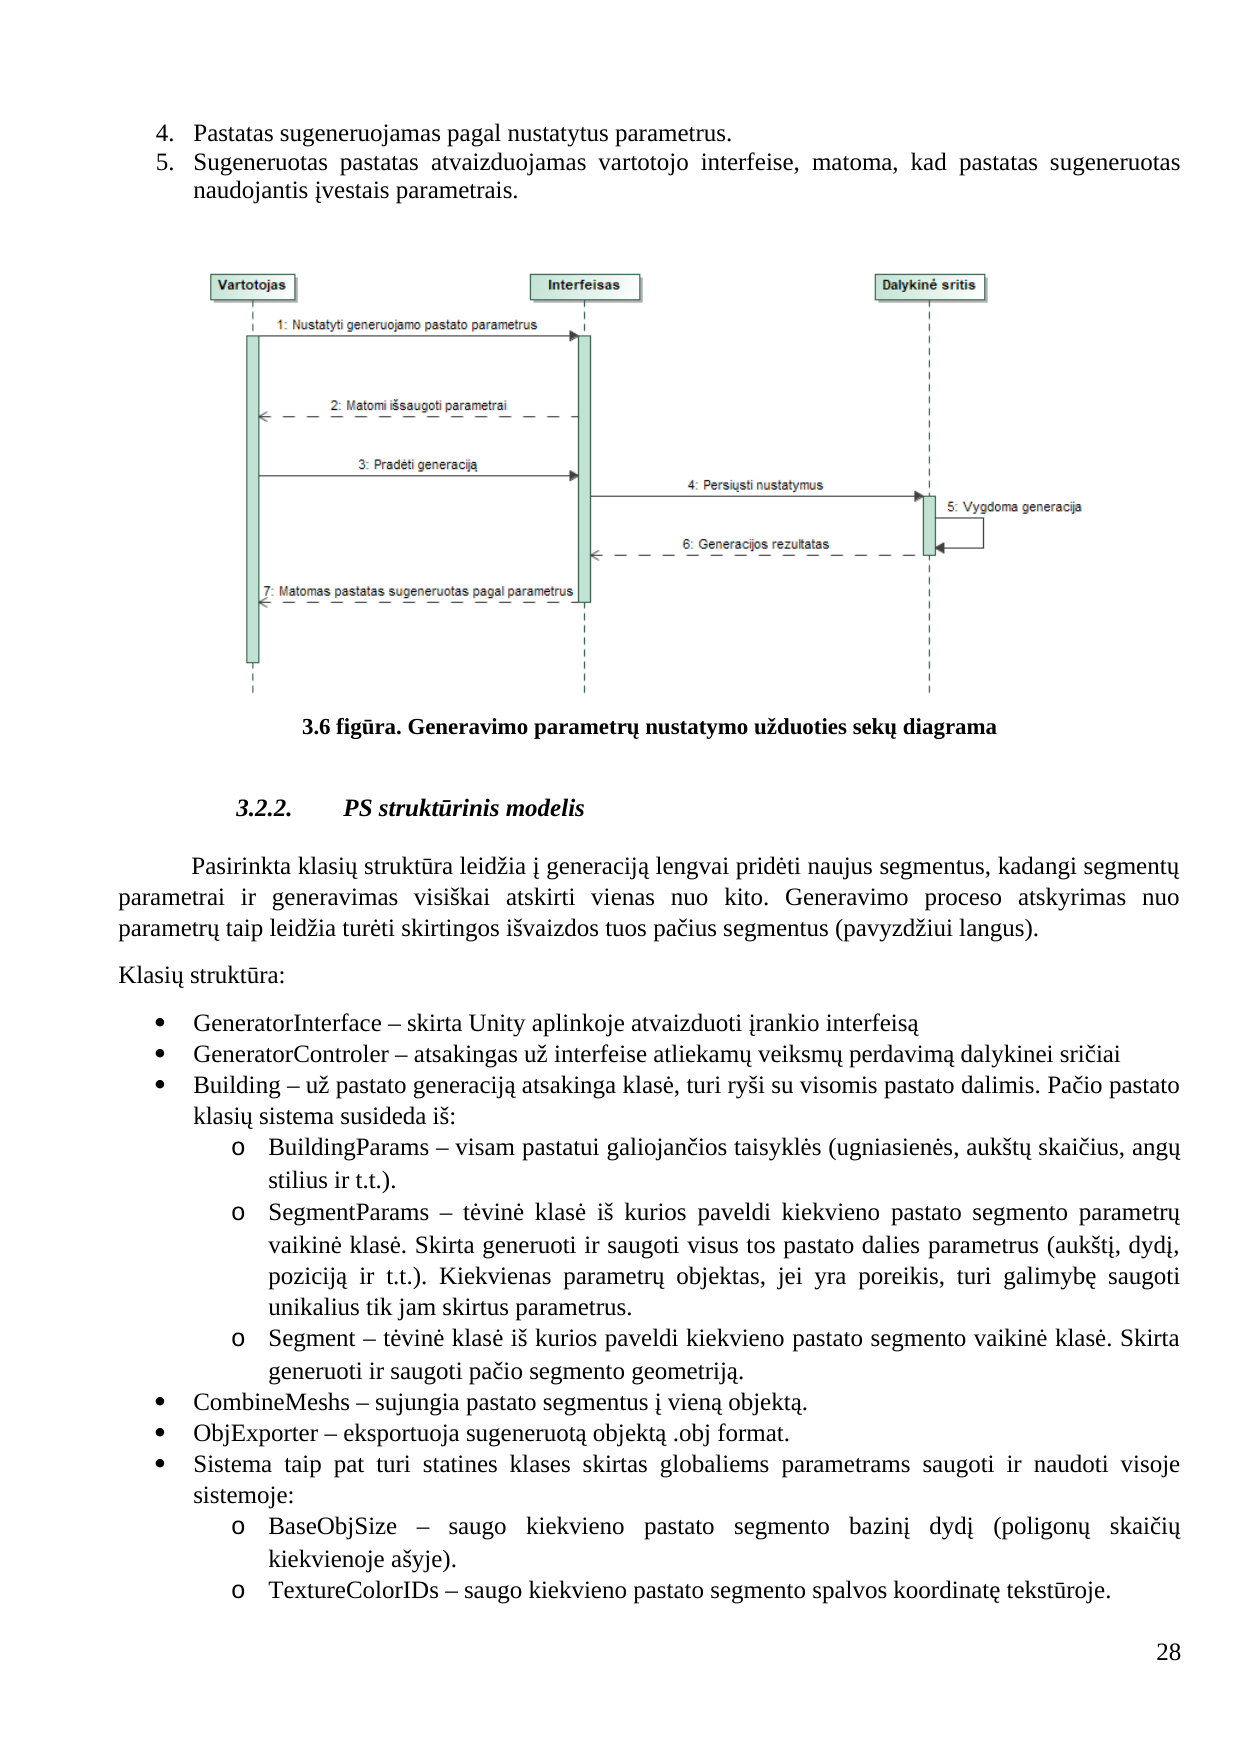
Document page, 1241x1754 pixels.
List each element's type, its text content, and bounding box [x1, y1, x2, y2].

list GeneratorControler – atsakingas už interfeise atliekamų veiksmų perdavimą dalykinei sričiai [156, 1039, 1181, 1068]
list ObjExporter – eksportuoja sugeneruotą objektą .obj format. [156, 1418, 1181, 1447]
list BaseObjSize – saugo kiekvieno pastato segmento bazinį dydį (poligonų skaičių kiekvienoje ašyje). [231, 1511, 1181, 1573]
text Klasių struktūra: [118, 961, 1181, 989]
list CombineMeshs – sujungia pastato segmentus į vieną objektą. [156, 1387, 1181, 1416]
list Sistema taip pat turi statines klases skirtas globaliems parametrams saugoti ir naudoti visoje sistemoje: [156, 1449, 1181, 1509]
text Pasirinkta klasių struktūra leidžia į generaciją lengvai pridėti naujus segmentus, kadangi segmentų parametrai ir generavimas visiškai atskirti vienas nuo kito. Generavimo proceso atskyrimas nuo parametrų taip leidžia turėti skirtingos išvaizdos tuos pačius segmentus (pavyzdžiui langus). [118, 851, 1181, 942]
list TextureColorIDs – saugo kiekvieno pastato segmento spalvos koordinatę tekstūroje. [231, 1575, 1181, 1606]
list BuildingParams – visam pastatui galiojančios taisyklės (ugniasienės, aukštų skaičius, angų stilius ir t.t.). [231, 1132, 1181, 1194]
list GeneratorInterface – skirta Unity aplinkoje atvaizduoti įrankio interfeisą [156, 1008, 1181, 1037]
picture [179, 252, 1120, 714]
list SegmentParams – tėvinė klasė iš kurios paveldi kiekvieno pastato segmento parametrų vaikinė klasė. Skirta generuoti ir saugoti visus tos pastato dalies parametrus (aukštį, dydį, poziciją ir t.t.). Kiekvienas parametrų objektas, jei yra poreikis, turi galimybę saugoti unikalius tik jam skirtus parametrus. [231, 1197, 1181, 1321]
list Sugeneruotas pastatas atvaizduojamas vartotojo interfeise, matoma, kad pastatas sugeneruotas naudojantis įvestais parametrais. [156, 147, 1181, 204]
list Building – už pastato generaciją atsakinga klasė, turi ryši su visomis pastato dalimis. Pačio pastato klasių sistema susideda iš: [156, 1070, 1181, 1130]
subtitle PS struktūrinis modelis [236, 793, 1181, 822]
list Segment – tėvinė klasė iš kurios paveldi kiekvieno pastato segmento vaikinė klasė. Skirta generuoti ir saugoti pačio segmento geometriją. [231, 1323, 1181, 1385]
text 3.6 figūra. Generavimo parametrų nustatymo užduoties sekų diagrama [118, 713, 1181, 739]
list Pastatas sugeneruojamas pagal nustatytus parametrus. [156, 118, 1181, 147]
